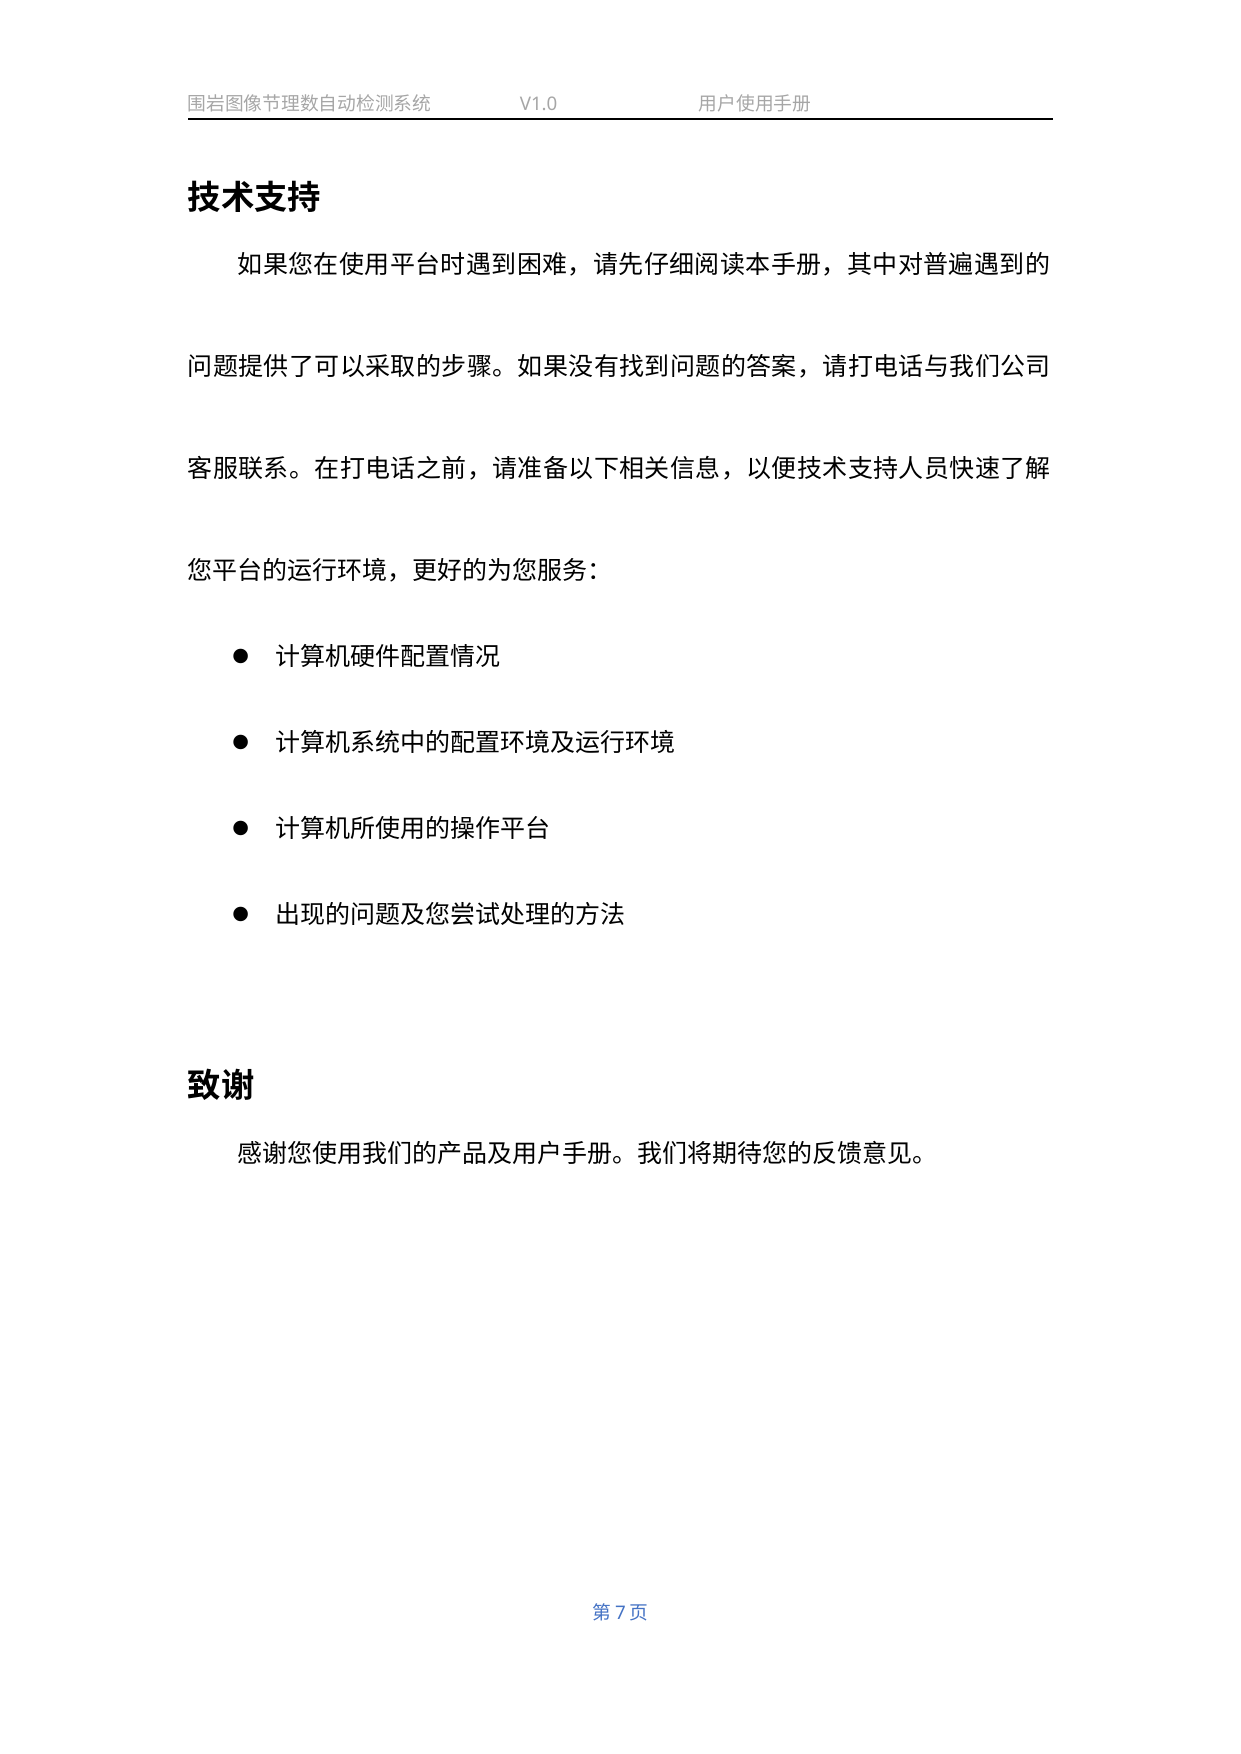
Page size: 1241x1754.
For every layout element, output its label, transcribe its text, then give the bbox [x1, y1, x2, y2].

text 技术支持 [187, 161, 1053, 229]
text 如果您在使用平台时遇到困难，请先仔细阅读本手册，其中对普遍遇到的问题提供了可以采取的步骤。如果没有找到问题的答案，请打电话与我们公司客服联系。在打电话之前，请准备以下相关信息，以便技术支持人员快速了解您平台的运行环境，更好的为您服务： [187, 229, 1053, 602]
text 致谢 [187, 1049, 1053, 1117]
list 计算机所使用的操作平台 [231, 792, 1053, 860]
text 感谢您使用我们的产品及用户手册。我们将期待您的反馈意见。 [187, 1117, 1053, 1185]
list 出现的问题及您尝试处理的方法 [231, 878, 1053, 946]
list 计算机硬件配置情况 [231, 620, 1053, 688]
list 计算机系统中的配置环境及运行环境 [231, 706, 1053, 774]
